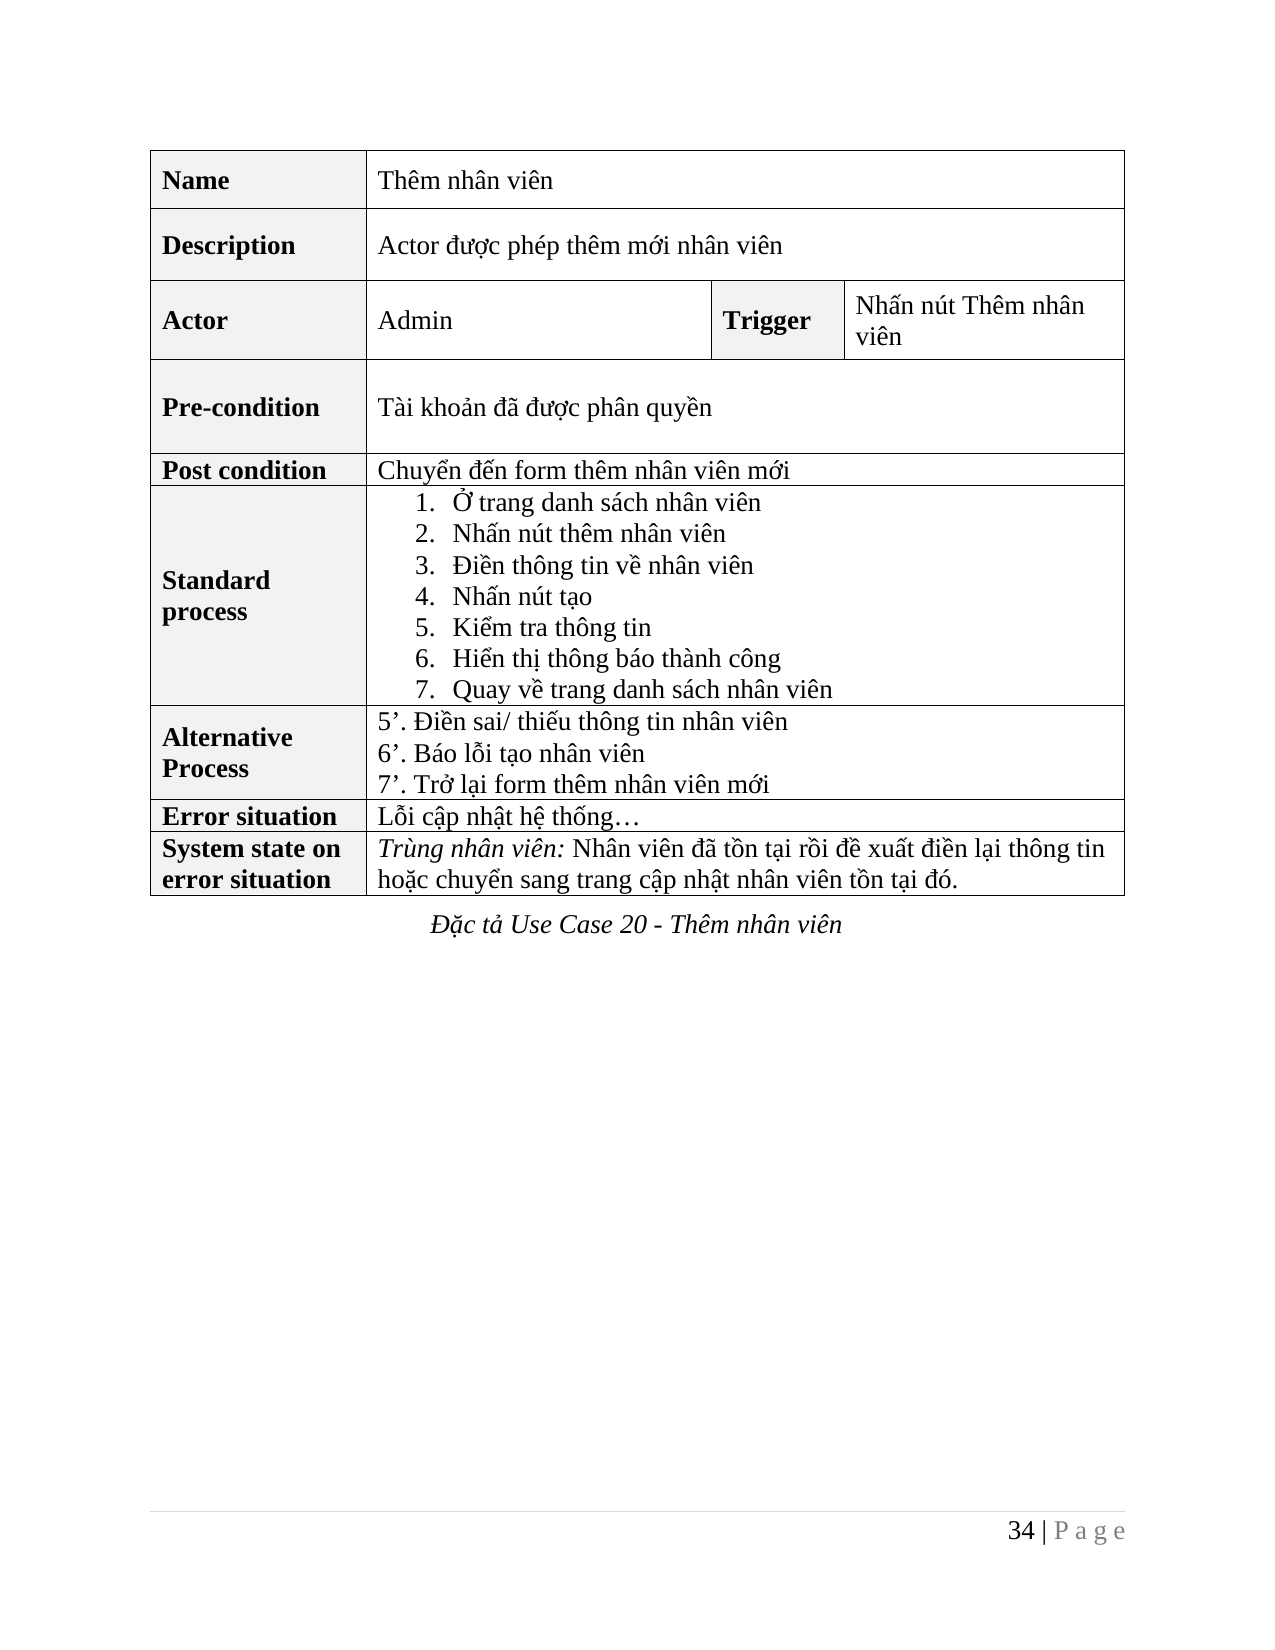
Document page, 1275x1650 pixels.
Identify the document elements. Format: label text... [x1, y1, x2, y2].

table_cell System state on error situation [151, 832, 366, 894]
table_cell Alternative Process [151, 706, 366, 799]
table_cell Description [151, 209, 366, 280]
table_cell Pre-condition [151, 360, 366, 453]
table_cell Trigger [712, 281, 844, 359]
table_cell Chuyển đến form thêm nhân viên mới [367, 454, 1124, 485]
text Đặc tả Use Case 20 - Thêm nhân viên [150, 908, 1125, 939]
table_cell Trùng nhân viên: Nhân viên đã tồn tại rồi đề xuất điền lại thông tin hoặc chuyển sang trang cập nhật nhân viên tồn tại đó. [367, 832, 1124, 894]
table_cell 5’. Điền sai/ thiếu thông tin nhân viên 6’. Báo lỗi tạo nhân viên 7’. Trở lại form thêm nhân viên mới [367, 706, 1124, 799]
table_cell Nhấn nút Thêm nhân viên [845, 281, 1124, 359]
table_cell Post condition [151, 454, 366, 485]
table_cell Actor [151, 281, 366, 359]
table_header Thêm nhân viên [367, 151, 1124, 208]
table_cell Standard process [151, 486, 366, 704]
table_cell Ở trang danh sách nhân viên Nhấn nút thêm nhân viên Điền thông tin về nhân viên Nhấn nút tạo Kiểm tra thông tin Hiển thị thông báo thành công Quay về trang danh sách nhân viên [367, 486, 1124, 704]
table_cell Lỗi cập nhật hệ thống… [367, 800, 1124, 831]
table_cell Actor được phép thêm mới nhân viên [367, 209, 1124, 280]
table_cell Tài khoản đã được phân quyền [367, 360, 1124, 453]
table_header Name [151, 151, 366, 208]
table_cell Admin [367, 281, 711, 359]
table_cell Error situation [151, 800, 366, 831]
